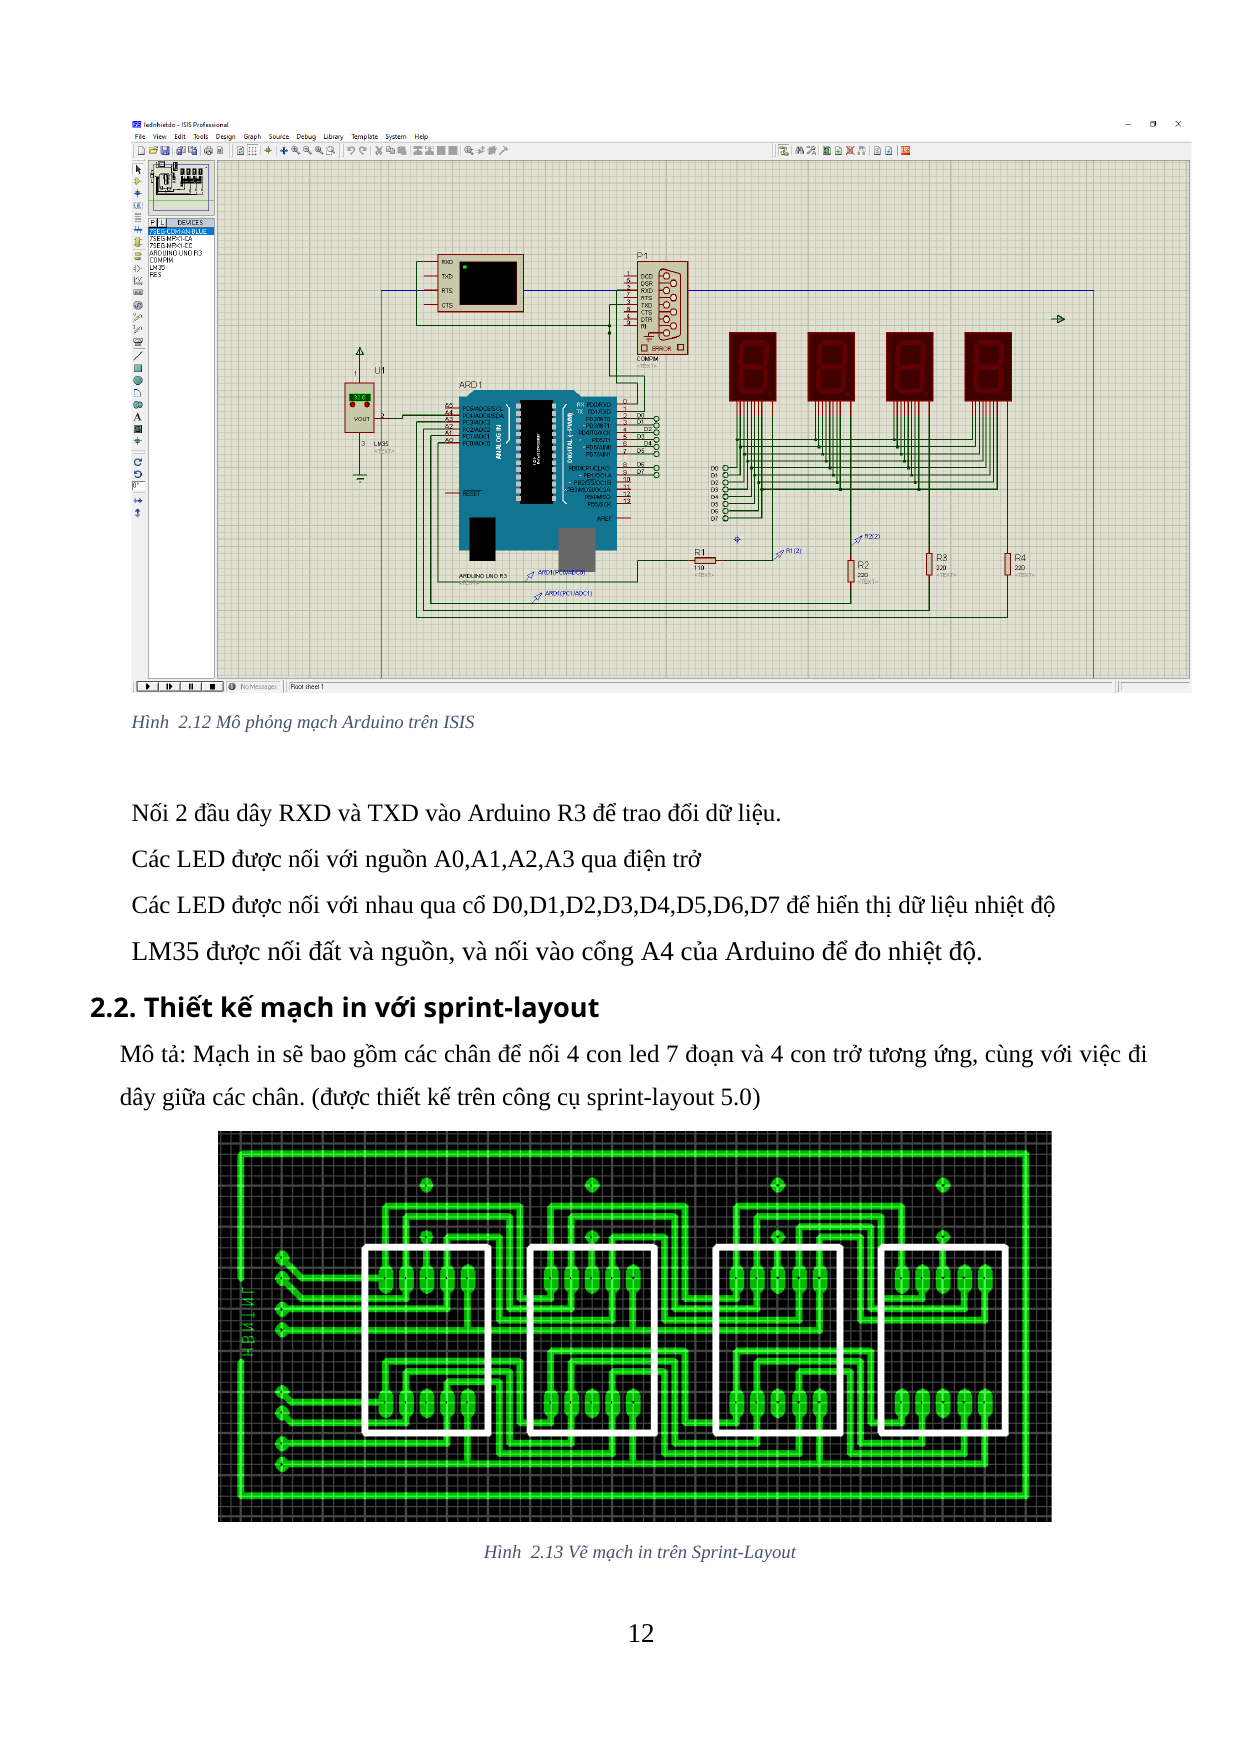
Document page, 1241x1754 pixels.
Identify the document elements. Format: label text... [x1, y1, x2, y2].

subtitle Thiết kế mạch in với sprint-layout [90, 988, 1150, 1025]
text LM35 được nối đất và nguồn, và nối vào cổng A4 của Arduino để đo nhiệt độ. [90, 935, 1150, 967]
text Các LED được nối với nhau qua cổ D0,D1,D2,D3,D4,D5,D6,D7 để hiển thị dữ liệu nhiệt độ [90, 890, 1150, 918]
text Các LED được nối với nguồn A0,A1,A2,A3 qua điện trở [90, 844, 1150, 873]
list Mô tả: Mạch in sẽ bao gồm các chân để nối 4 con led 7 đoạn và 4 con trở tương ứng, cùng với việc đi dây giữa các chân. (được thiết kế trên công cụ sprint-layout 5.0) [119, 1039, 1150, 1111]
picture [218, 1131, 1052, 1522]
picture [131, 118, 1192, 693]
text Nối 2 đầu dây RXD và TXD vào Arduino R3 để trao đổi dữ liệu. [90, 798, 1150, 827]
